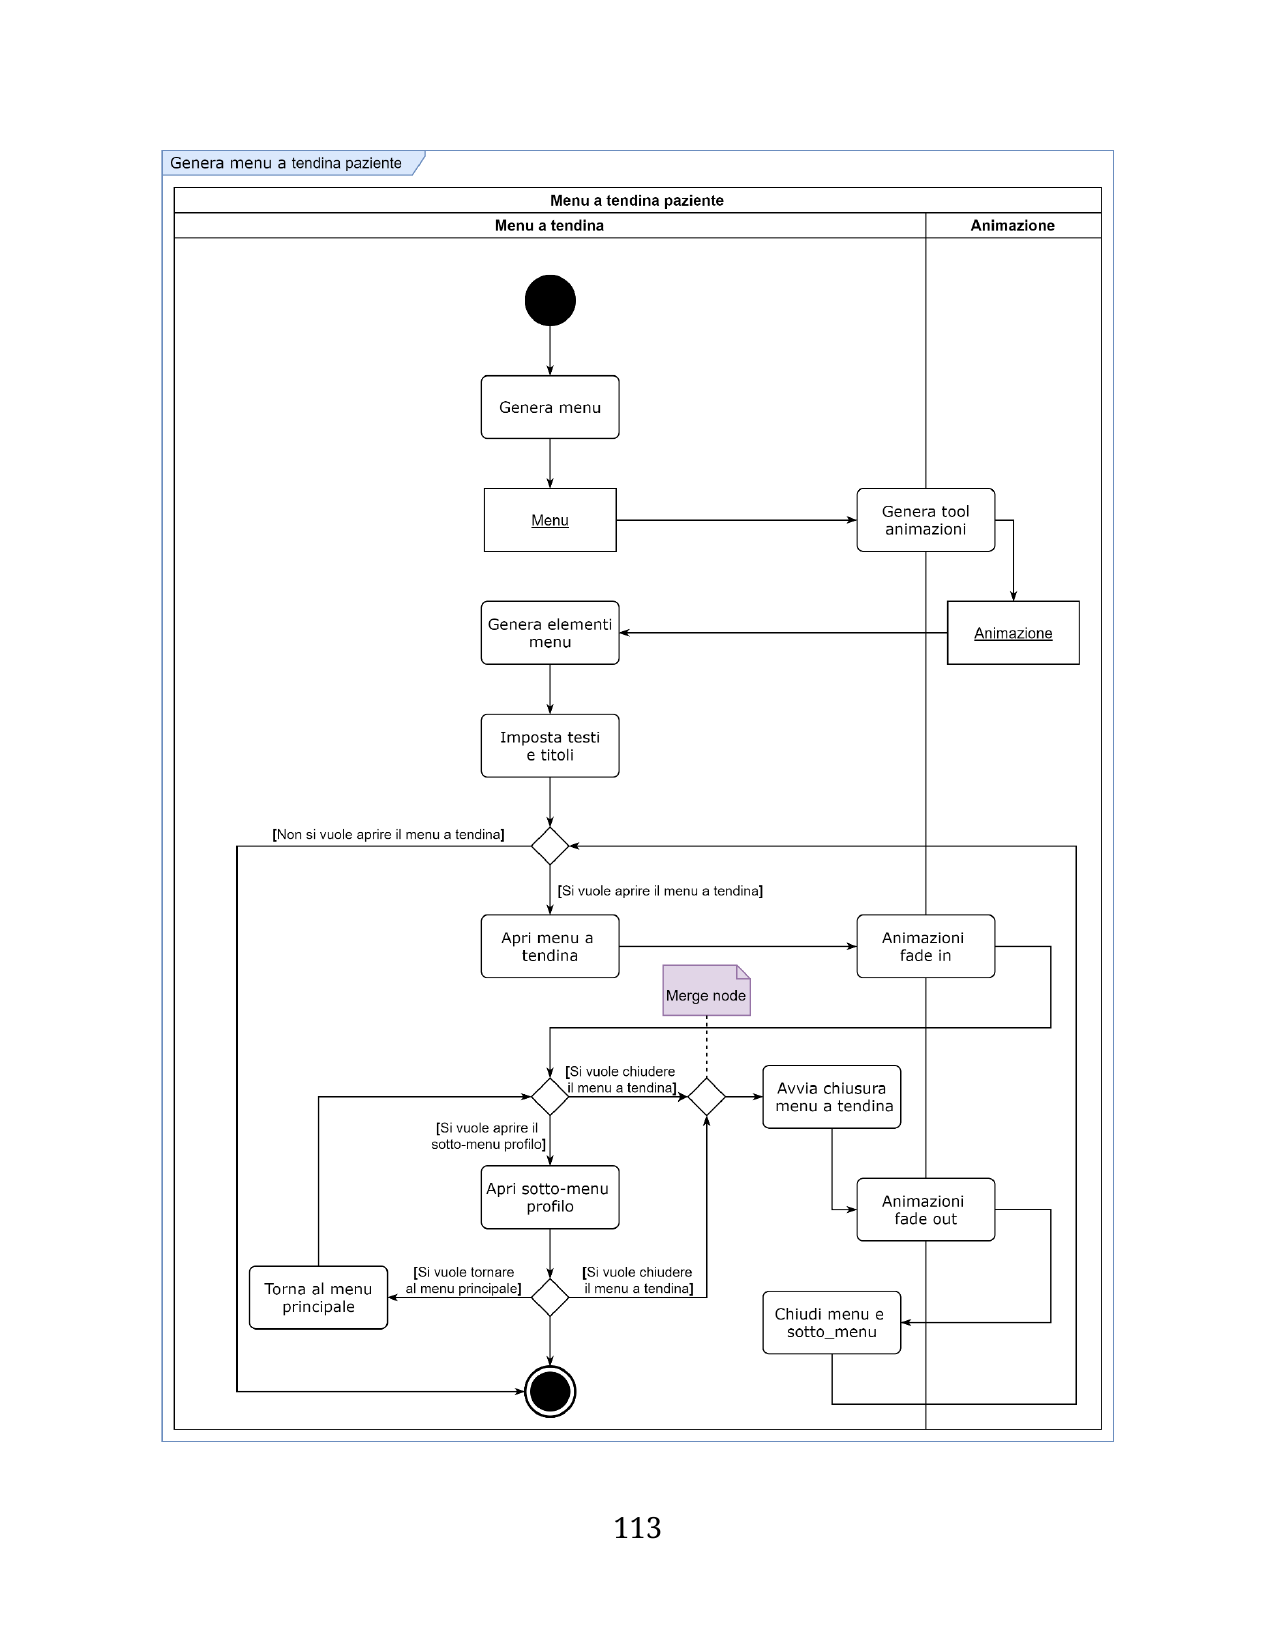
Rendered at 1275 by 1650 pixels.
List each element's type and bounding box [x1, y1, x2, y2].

picture [161, 150, 1114, 1442]
